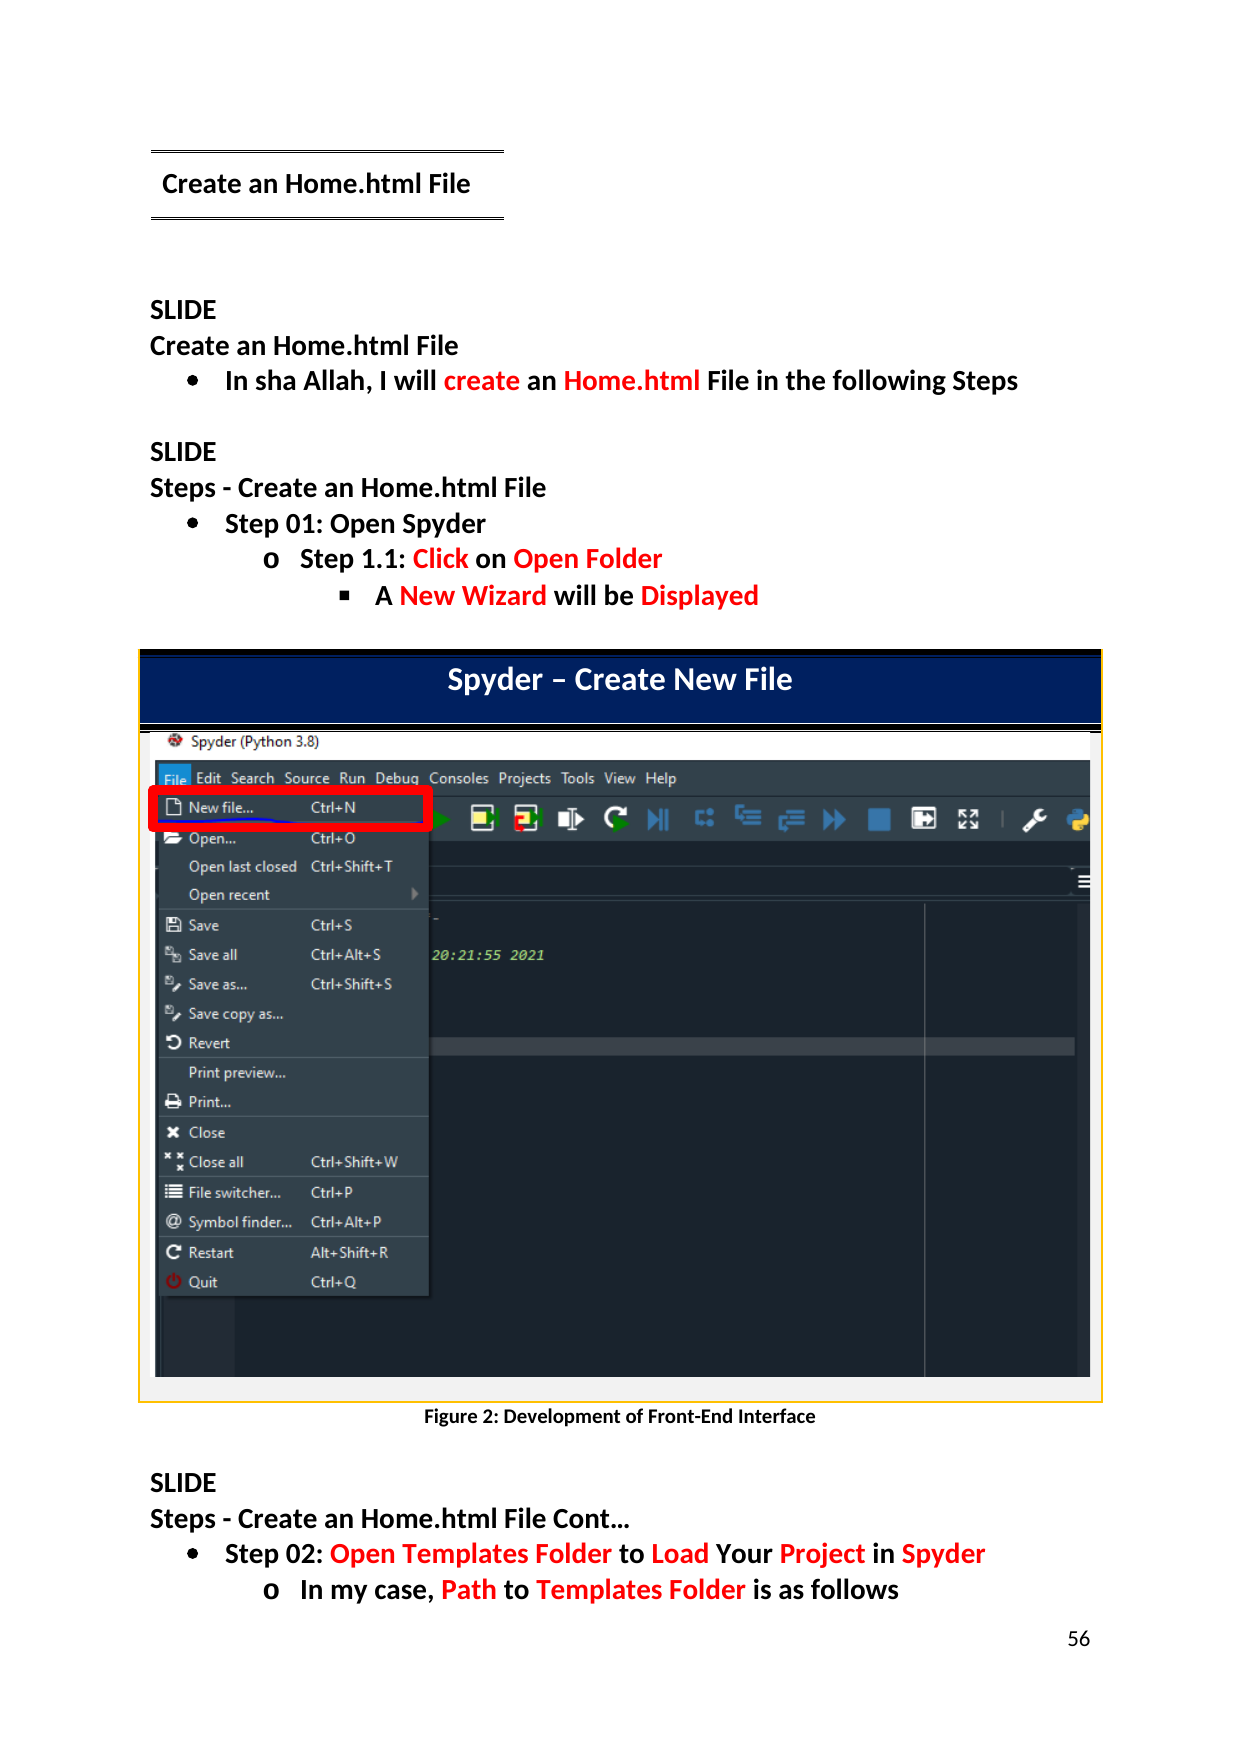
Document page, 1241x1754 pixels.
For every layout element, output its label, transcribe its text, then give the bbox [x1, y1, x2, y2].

text Steps - Create an Home.html File [150, 469, 1090, 505]
list Step 1.1: Click on Open Folder [262, 540, 1090, 577]
text Steps - Create an Home.html File Cont… [150, 1500, 1090, 1535]
table_cell [140, 733, 1101, 1401]
list Step 02: Open Templates Folder to Load Your Project in Spyder [187, 1535, 1090, 1571]
list In my case, Path to Templates Folder is as follows [262, 1571, 1090, 1608]
picture [158, 795, 423, 823]
text SLIDE [150, 1464, 1090, 1500]
text SLIDE [150, 433, 1090, 469]
table_header Spyder – Create New File [140, 658, 1101, 723]
list In sha Allah, I will create an Home.html File in the following Steps [187, 362, 1090, 398]
text Figure 2: Development of Front-End Interface [150, 1403, 1090, 1428]
list Step 01: Open Spyder [187, 505, 1090, 540]
text SLIDE [150, 291, 1090, 327]
list A New Wizard will be Displayed [337, 577, 1090, 613]
text Create an Home.html File [150, 327, 1090, 362]
table_header Create an Home.html File [151, 153, 504, 217]
picture [149, 732, 1091, 1377]
